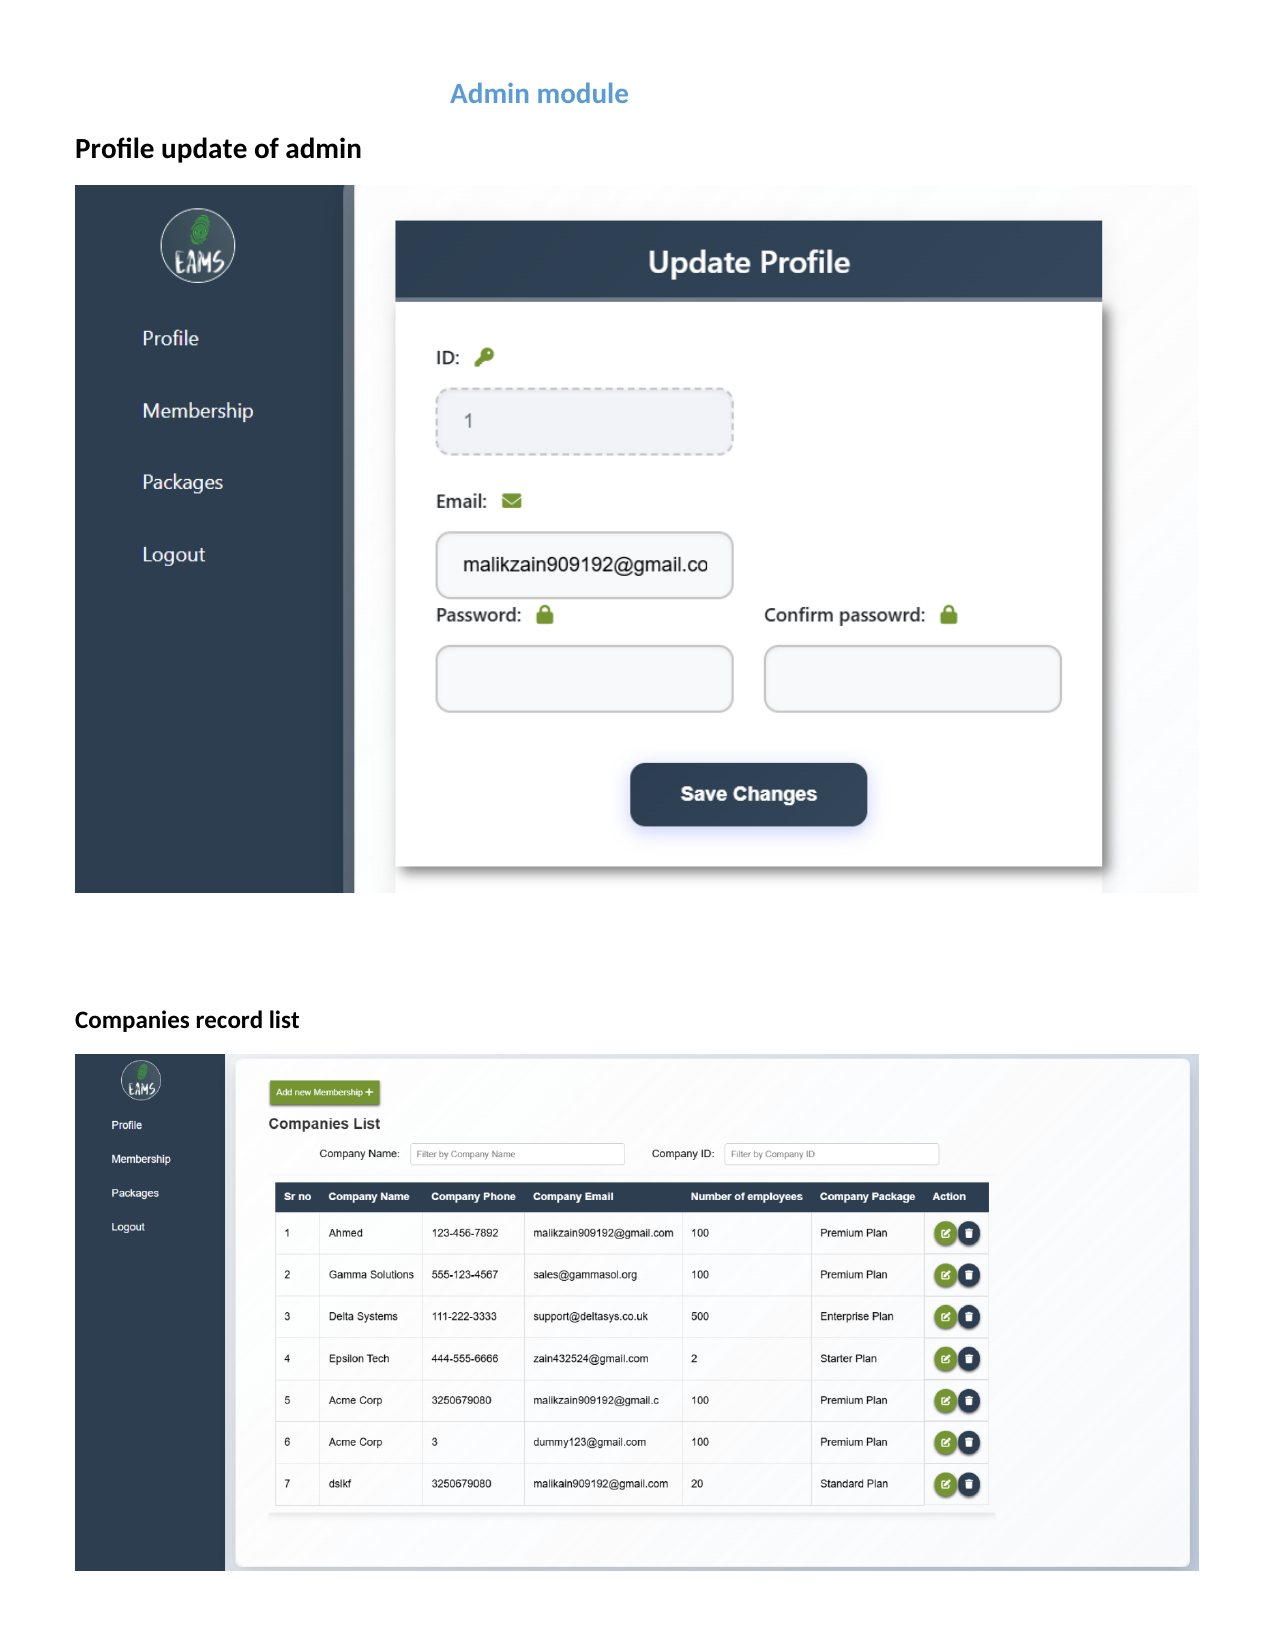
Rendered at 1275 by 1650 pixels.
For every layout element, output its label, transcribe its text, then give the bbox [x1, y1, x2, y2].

picture [75, 1054, 1199, 1571]
picture [75, 185, 1199, 893]
text Profile update of admin [75, 130, 1200, 166]
text Admin module [375, 75, 1200, 111]
text Companies record list [75, 1005, 1200, 1035]
